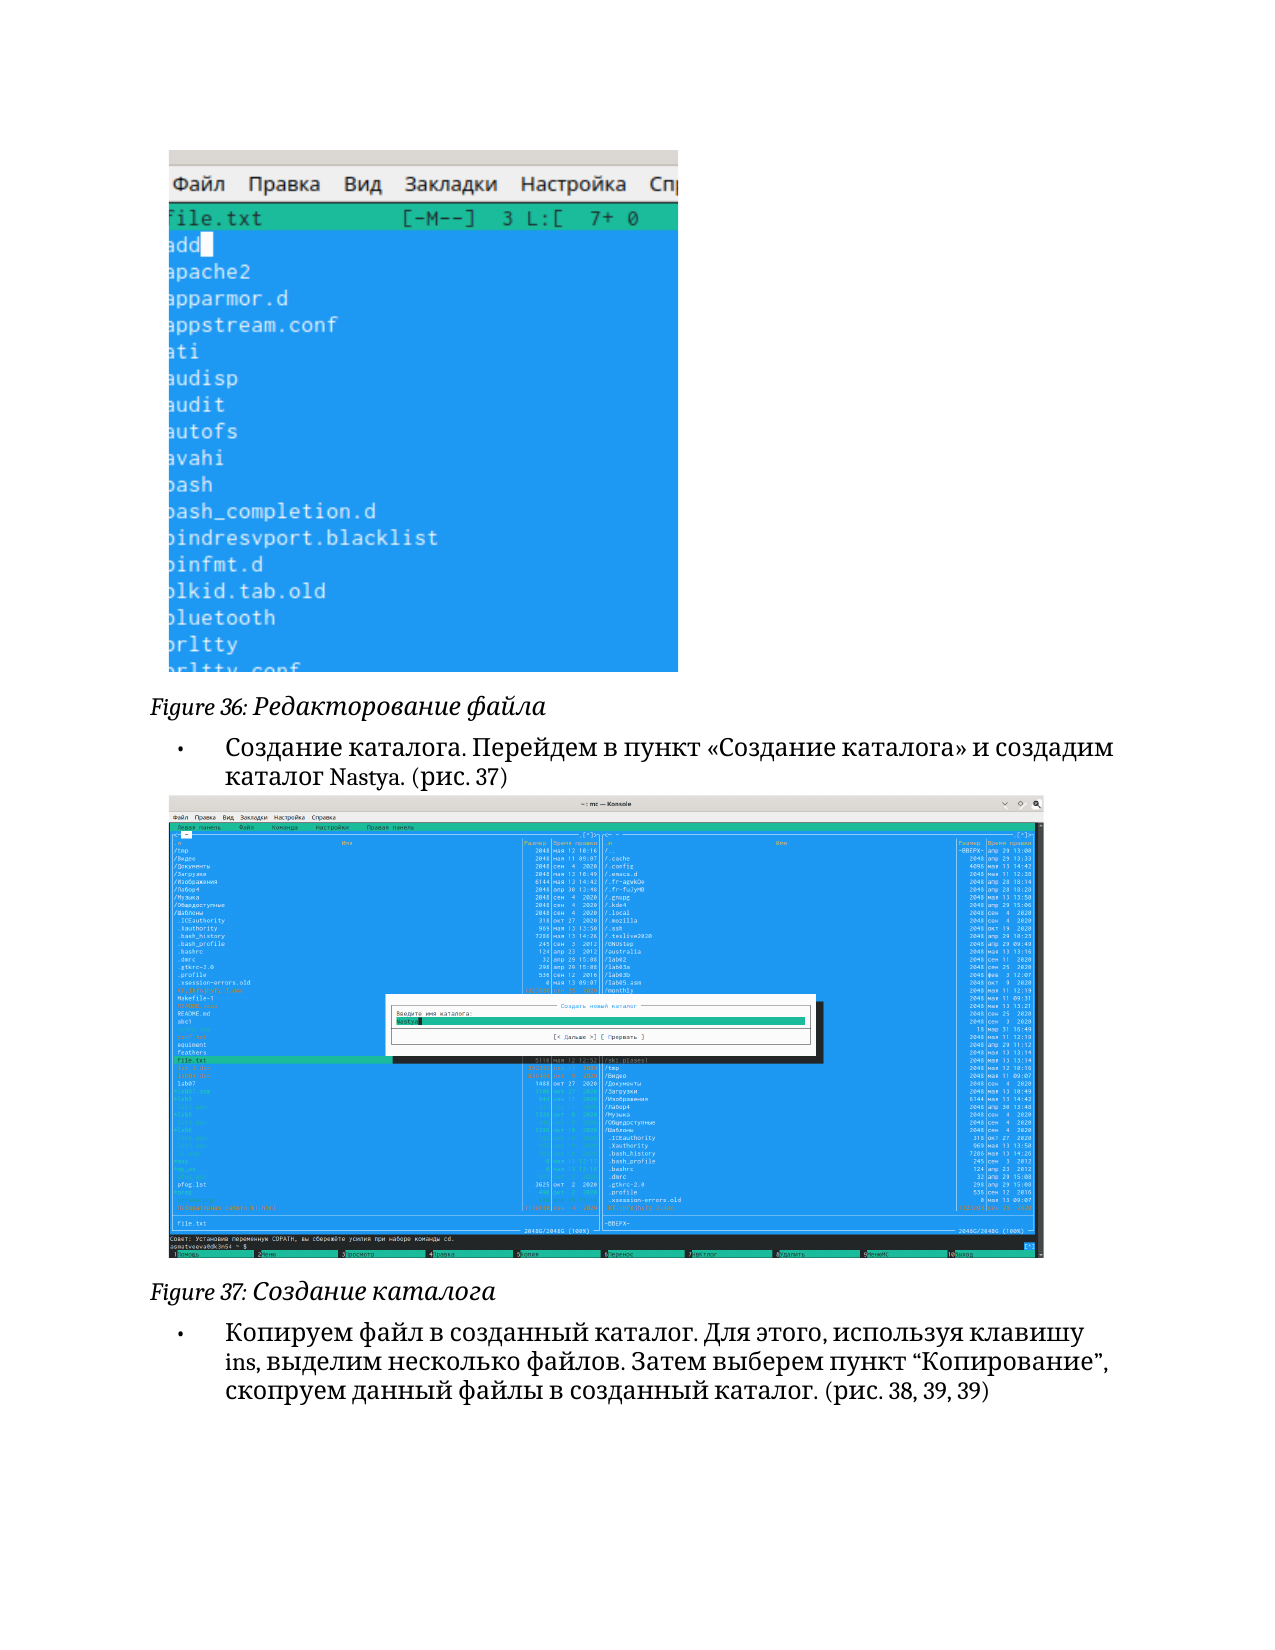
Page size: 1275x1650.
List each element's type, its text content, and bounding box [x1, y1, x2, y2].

picture [168, 795, 1044, 1258]
picture [168, 150, 679, 672]
text Figure 36: Редакторование файла [150, 693, 1125, 721]
list Создание каталога. Перейдем в пункт «Создание каталога» и создадим каталог Nastya. (рис. 37) [175, 734, 1125, 791]
list Копируем файл в созданный каталог. Для этого, используя клавишу ins, выделим несколько файлов. Затем выберем пункт “Копирование”, скопруем данный файлы в созданный каталог. (рис. 38, 39, 39) [175, 1319, 1125, 1406]
text Figure 37: Создание каталога [150, 1278, 1125, 1307]
